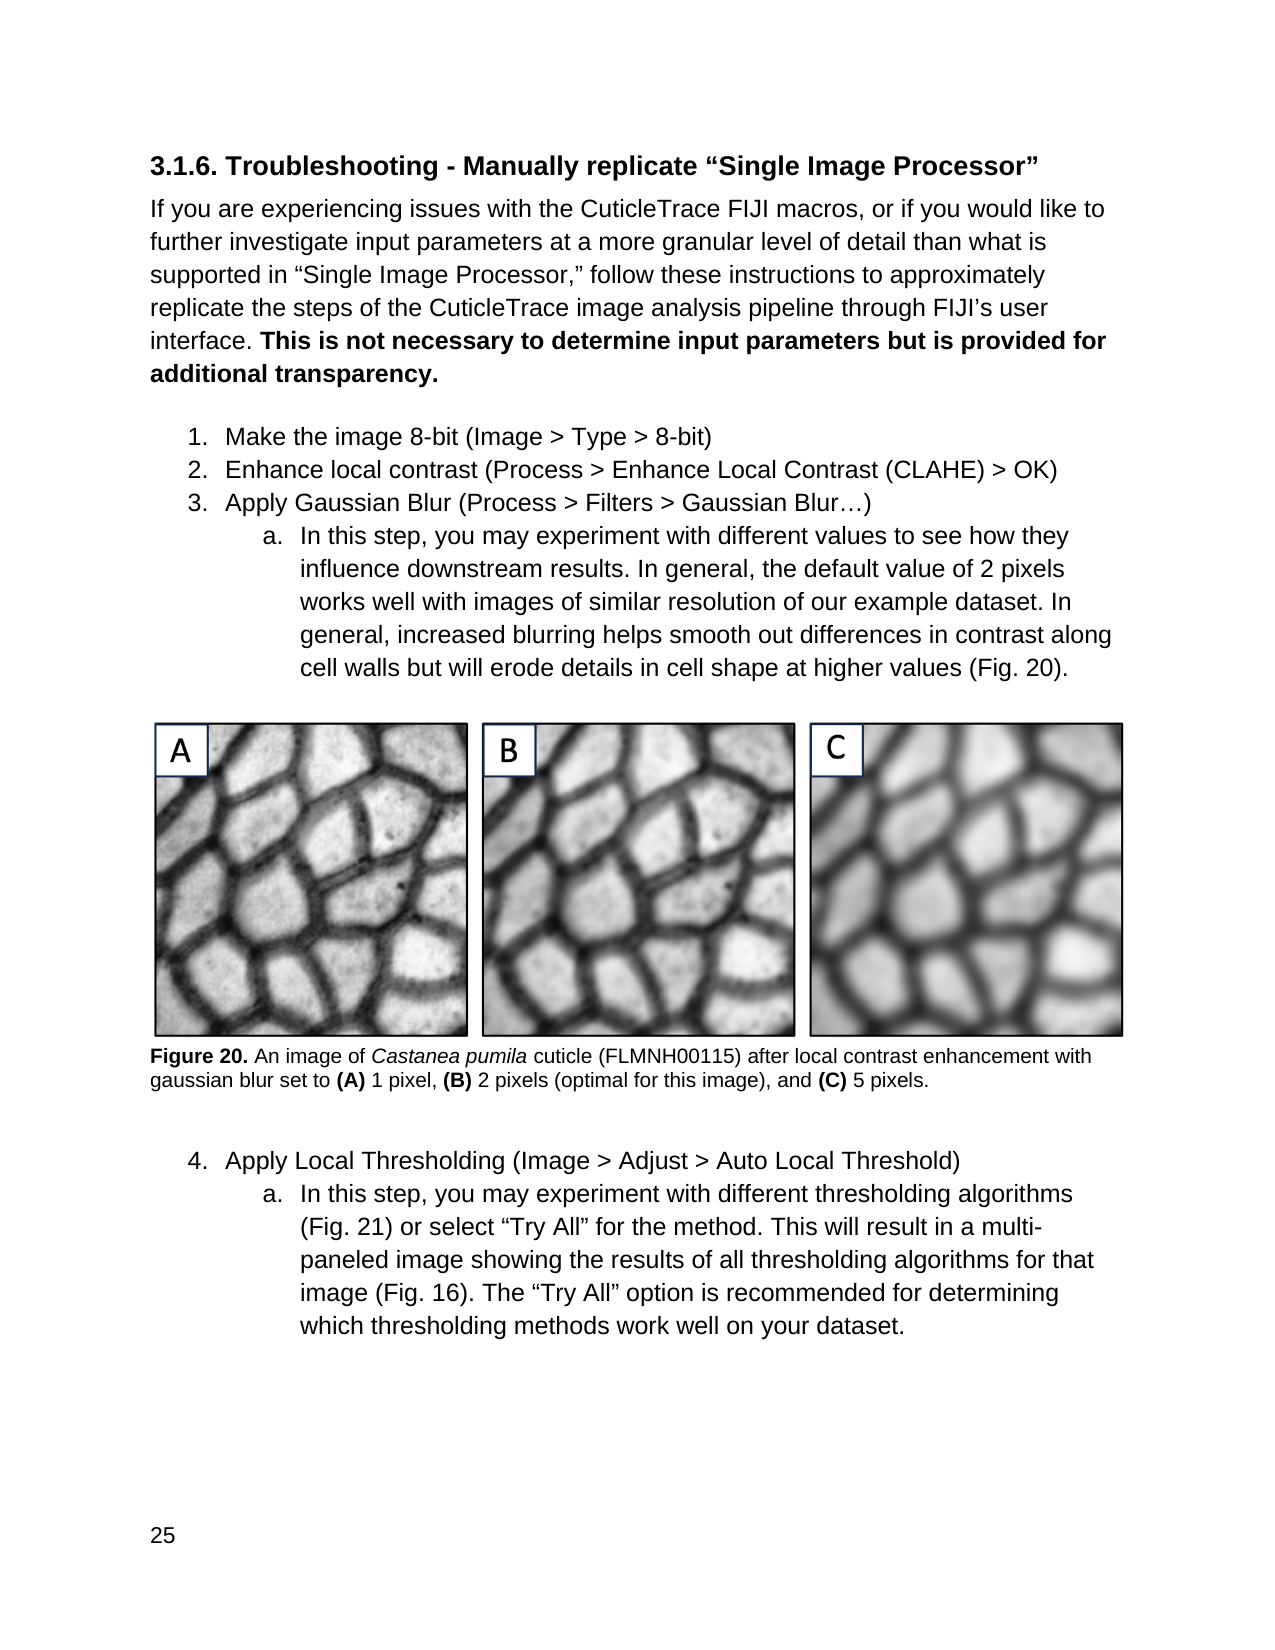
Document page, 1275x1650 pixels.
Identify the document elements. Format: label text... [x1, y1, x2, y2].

list Apply Local Thresholding (Image > Adjust > Auto Local Threshold) [187, 1146, 1125, 1174]
list In this step, you may experiment with different thresholding algorithms (Fig. 21) or select “Try All” for the method. This will result in a multi-paneled image showing the results of all thresholding algorithms for that image (Fig. 16). The “Try All” option is recommended for determining which thresholding methods work well on your dataset. [262, 1179, 1125, 1339]
list In this step, you may experiment with different values to see how they influence downstream results. In general, the default value of 2 pixels works well with images of similar resolution of our example dataset. In general, increased blurring helps smooth out differences in contrast along cell walls but will erode details in cell shape at higher values (Fig. 20). [262, 521, 1125, 682]
list Enhance local contrast (Process > Enhance Local Contrast (CLAHE) > OK) [187, 455, 1125, 484]
picture [150, 719, 1125, 1040]
subtitle 3.1.6. Troubleshooting - Manually replicate “Single Image Processor” [150, 150, 1125, 181]
text Figure 20. An image of Castanea pumila cuticle (FLMNH00115) after local contrast enhancement with gaussian blur set to (A) 1 pixel, (B) 2 pixels (optimal for this image), and (C) 5 pixels. [150, 1044, 1125, 1092]
text If you are experiencing issues with the CuticleTrace FIJI macros, or if you would like to further investigate input parameters at a more granular level of detail than what is supported in “Single Image Processor,” follow these instructions to approximately replicate the steps of the CuticleTrace image analysis pipeline through FIJI’s user interface. This is not necessary to determine input parameters but is provided for additional transparency. [150, 194, 1125, 418]
list Apply Gaussian Blur (Process > Filters > Gaussian Blur…) [187, 488, 1125, 517]
list Make the image 8-bit (Image > Type > 8-bit) [187, 422, 1125, 451]
